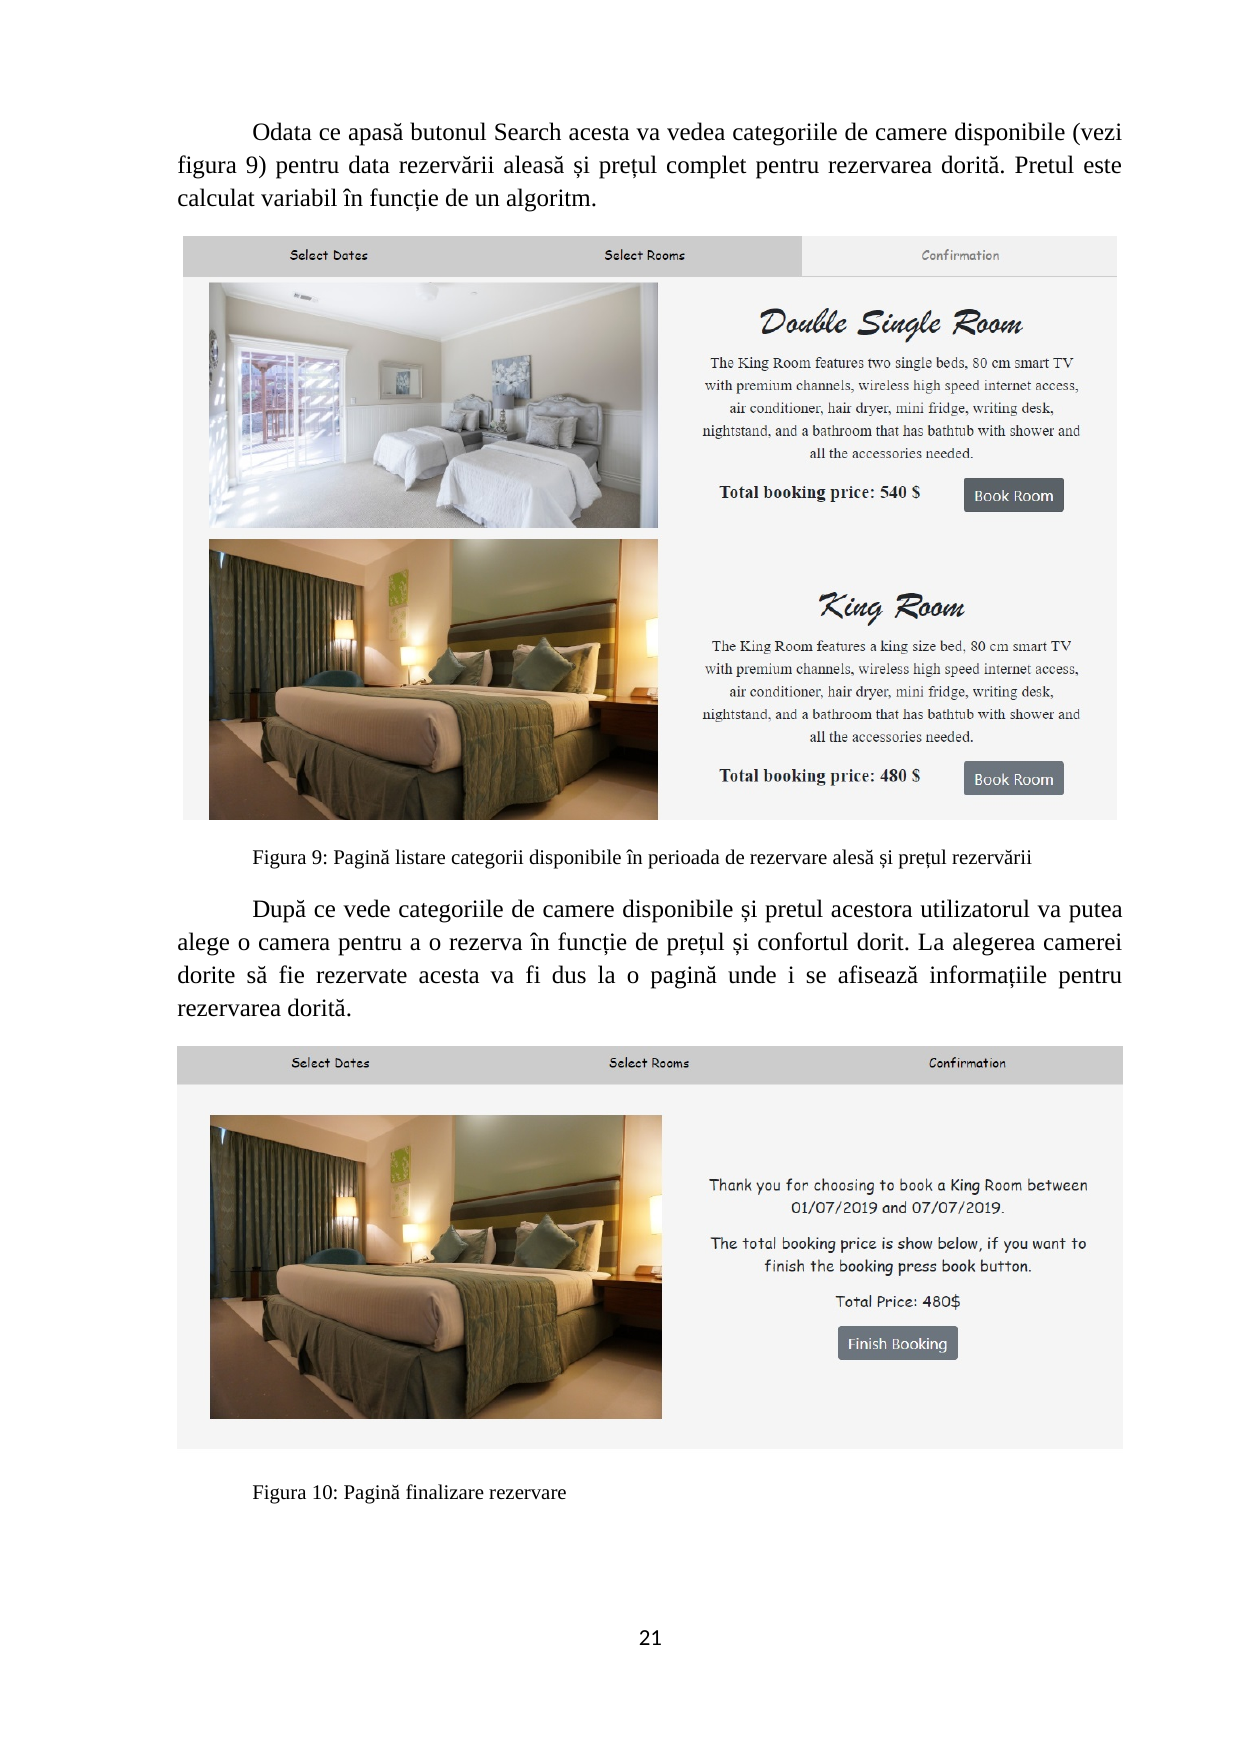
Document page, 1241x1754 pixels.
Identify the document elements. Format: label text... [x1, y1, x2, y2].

picture [177, 1046, 1123, 1455]
picture [183, 236, 1117, 820]
text După ce vede categoriile de camere disponibile și pretul acestora utilizatorul va putea alege o camera pentru a o rezerva în funcție de prețul și confortul dorit. La alegerea camerei dorite să fie rezervate acesta va fi dus la o pagină unde i se afisează informațiile pentru rezervarea dorită. [177, 894, 1123, 1022]
text Odata ce apasă butonul Search acesta va vedea categoriile de camere disponibile (vezi figura 9) pentru data rezervării aleasă și prețul complet pentru rezervarea dorită. Pretul este calculat variabil în funcție de un algoritm. [177, 117, 1123, 212]
text Figura 10: Pagină finalizare rezervare [177, 1480, 1123, 1504]
text Figura 9: Pagină listare categorii disponibile în perioada de rezervare alesă și prețul rezervării [177, 845, 1123, 869]
